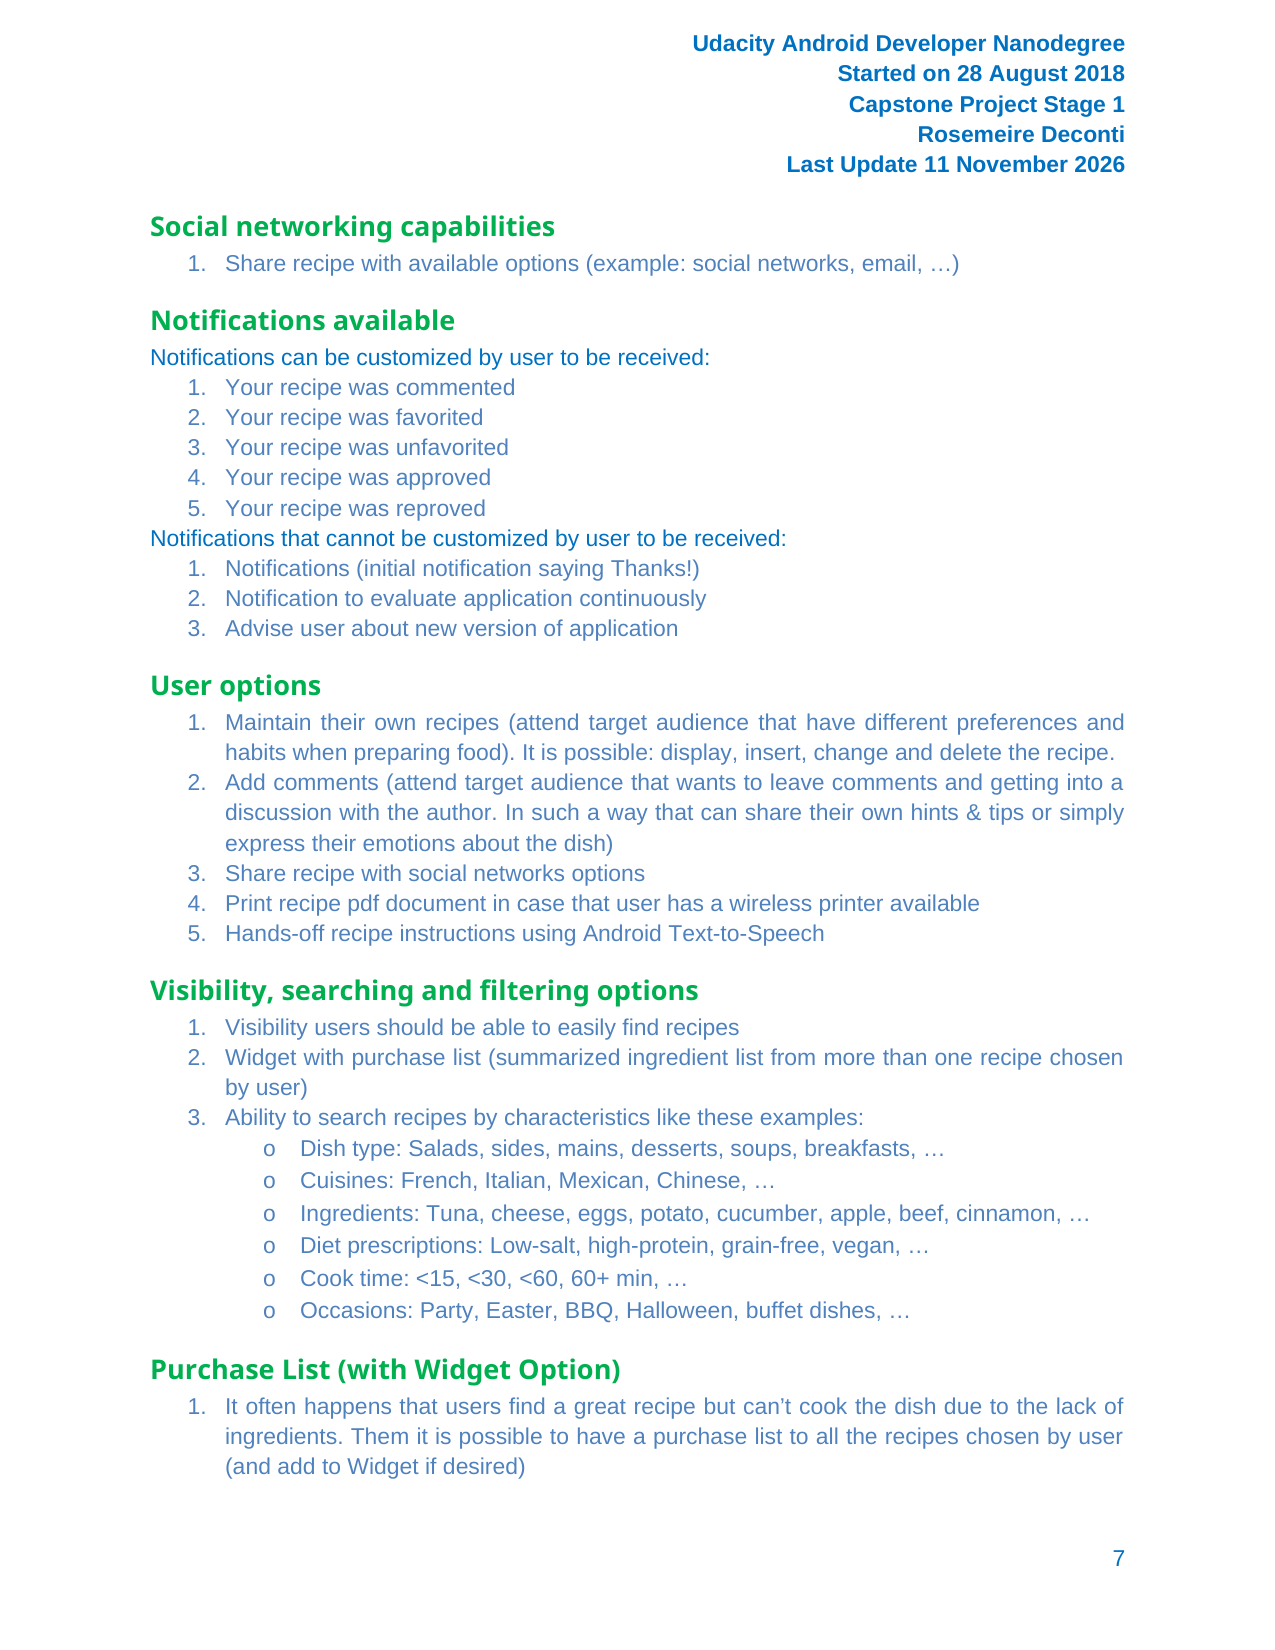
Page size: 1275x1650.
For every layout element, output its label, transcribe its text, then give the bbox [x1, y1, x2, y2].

list It often happens that users find a great recipe but can’t cook the dish due to the lack of ingredients. Them it is possible to have a purchase list to all the recipes chosen by user (and add to Widget if desired) [187, 1393, 1125, 1479]
subtitle Social networking capabilities [150, 208, 1125, 244]
list Your recipe was favorited [187, 404, 1125, 430]
list Your recipe was approved [187, 464, 1125, 491]
list Cuisines: French, Italian, Mexican, Chinese, … [262, 1167, 1125, 1195]
subtitle Visibility, searching and filtering options [150, 971, 1125, 1008]
list Add comments (attend target audience that wants to leave comments and getting into a discussion with the author. In such a way that can share their own hints & tips or simply express their emotions about the dish) [187, 769, 1125, 856]
list Advise user about new version of application [187, 615, 1125, 642]
list Dish type: Salads, sides, mains, desserts, soups, breakfasts, … [262, 1134, 1125, 1163]
list Diet prescriptions: Low-salt, high-protein, grain-free, vegan, … [262, 1232, 1125, 1260]
text Notifications can be customized by user to be received: [150, 343, 1125, 370]
list Visibility users should be able to easily find recipes [187, 1014, 1125, 1040]
list Ingredients: Tuna, cheese, eggs, potato, cucumber, apple, beef, cinnamon, … [262, 1199, 1125, 1228]
text Notifications that cannot be customized by user to be received: [150, 525, 1125, 551]
list Share recipe with social networks options [187, 860, 1125, 886]
list Occasions: Party, Easter, BBQ, Halloween, buffet dishes, … [262, 1297, 1125, 1325]
list Cook time: <15, <30, <60, 60+ min, … [262, 1264, 1125, 1293]
list Your recipe was commented [187, 374, 1125, 400]
list Print recipe pdf document in case that user has a wireless printer available [187, 890, 1125, 916]
list Your recipe was reproved [187, 494, 1125, 521]
list Maintain their own recipes (attend target audience that have different preferences and habits when preparing food). It is possible: display, insert, change and delete the recipe. [187, 709, 1125, 765]
list Notification to evaluate application continuously [187, 585, 1125, 611]
list Your recipe was unfavorited [187, 434, 1125, 460]
list Ability to search recipes by characteristics like these examples: [187, 1104, 1125, 1131]
subtitle Purchase List (with Widget Option) [150, 1350, 1125, 1387]
list Notifications (initial notification saying Thanks!) [187, 555, 1125, 581]
list Widget with purchase list (summarized ingredient list from more than one recipe chosen by user) [187, 1044, 1125, 1100]
list Hands-off recipe instructions using Android Text-to-Speech [187, 920, 1125, 947]
subtitle User options [150, 666, 1125, 703]
list Share recipe with available options (example: social networks, email, …) [187, 250, 1125, 276]
subtitle Notifications available [150, 301, 1125, 338]
